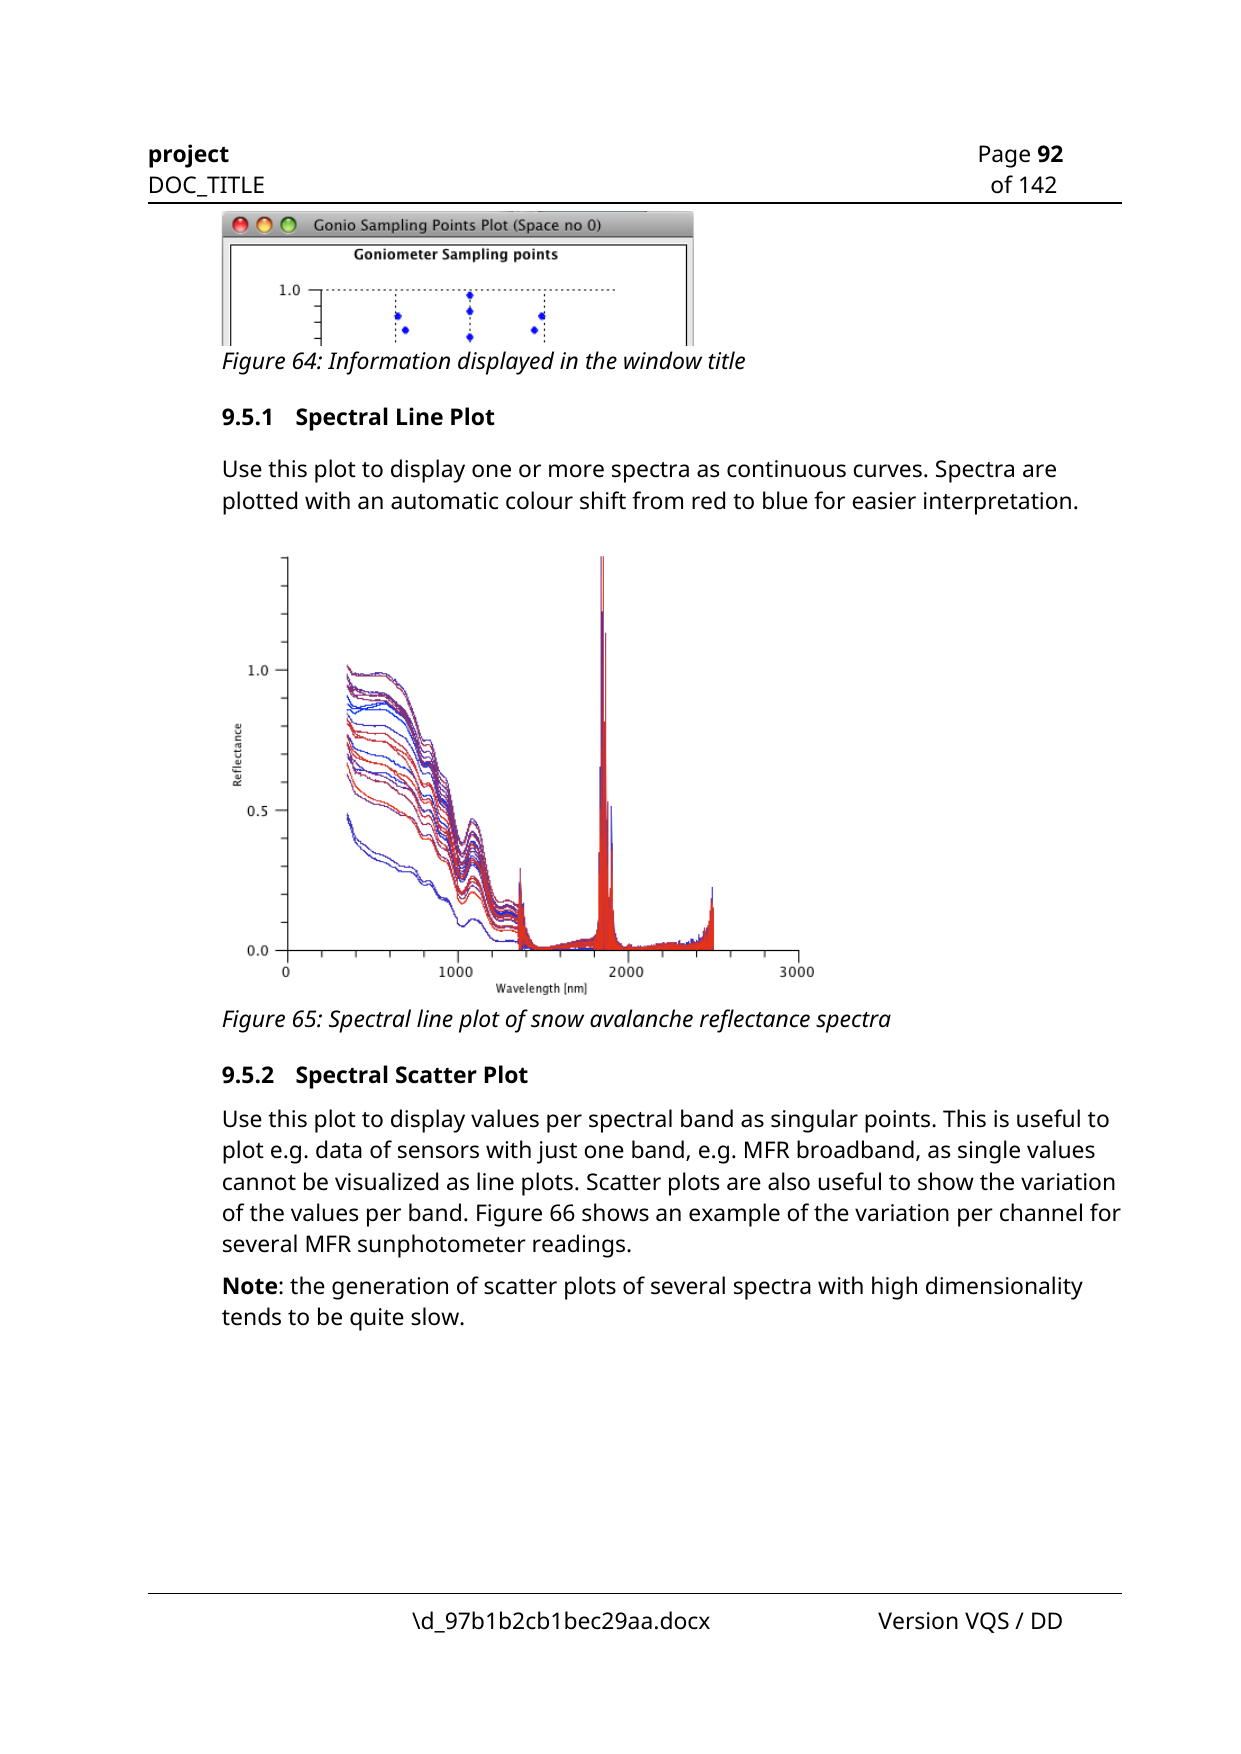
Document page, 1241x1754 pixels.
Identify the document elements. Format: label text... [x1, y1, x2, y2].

subtitle Spectral Line Plot [222, 401, 1122, 433]
picture [221, 536, 823, 1004]
text Note: the generation of scatter plots of several spectra with high dimensionality tends to be quite slow. [222, 1270, 1122, 1332]
picture [221, 211, 694, 346]
text Use this plot to display one or more spectra as continuous curves. Spectra are plotted with an automatic colour shift from red to blue for easier interpretation. [222, 453, 1122, 516]
subtitle Spectral Scatter Plot [222, 1059, 1122, 1091]
